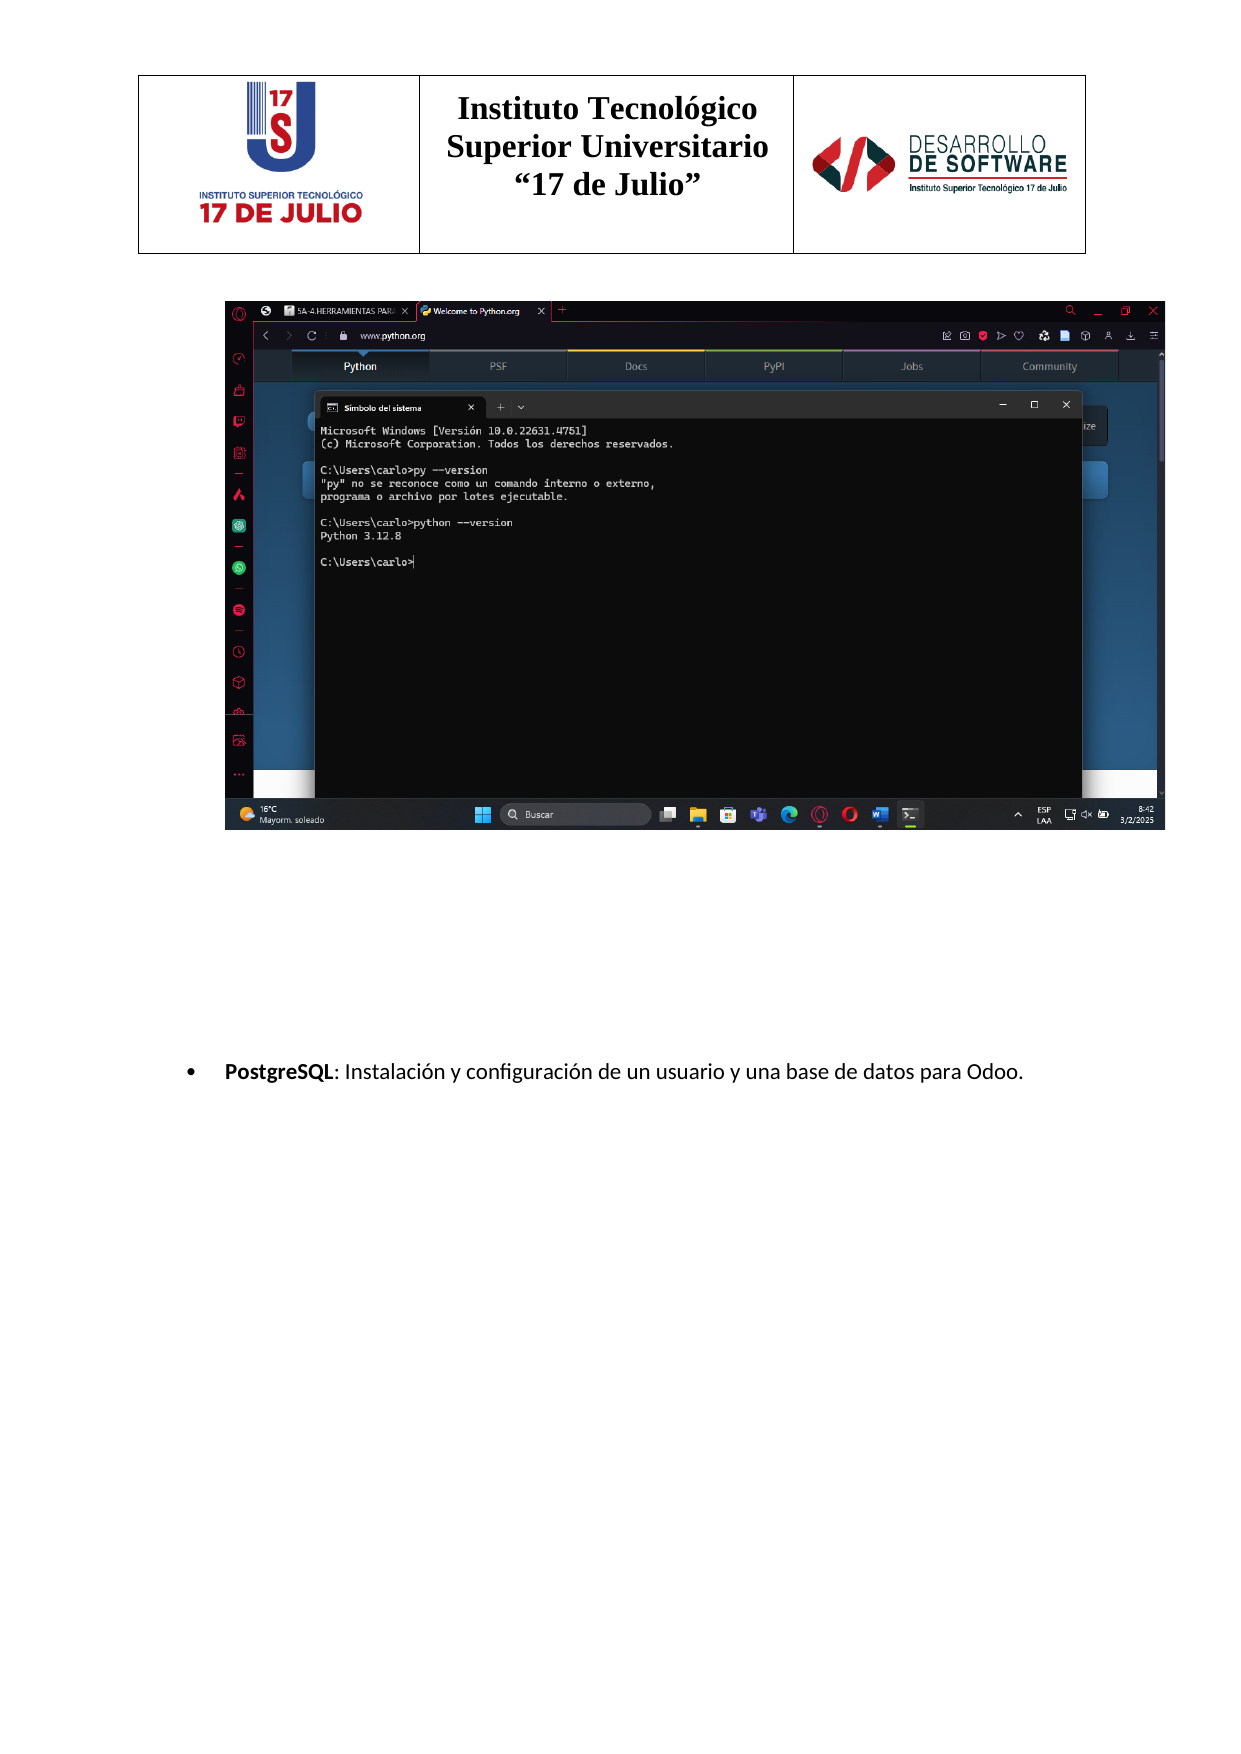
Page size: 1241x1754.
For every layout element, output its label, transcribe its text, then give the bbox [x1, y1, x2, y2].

picture [806, 110, 1076, 215]
picture [196, 76, 364, 229]
list PostgreSQL: Instalación y configuración de un usuario y una base de datos para Odoo. [187, 1057, 1090, 1085]
picture [225, 301, 1166, 830]
